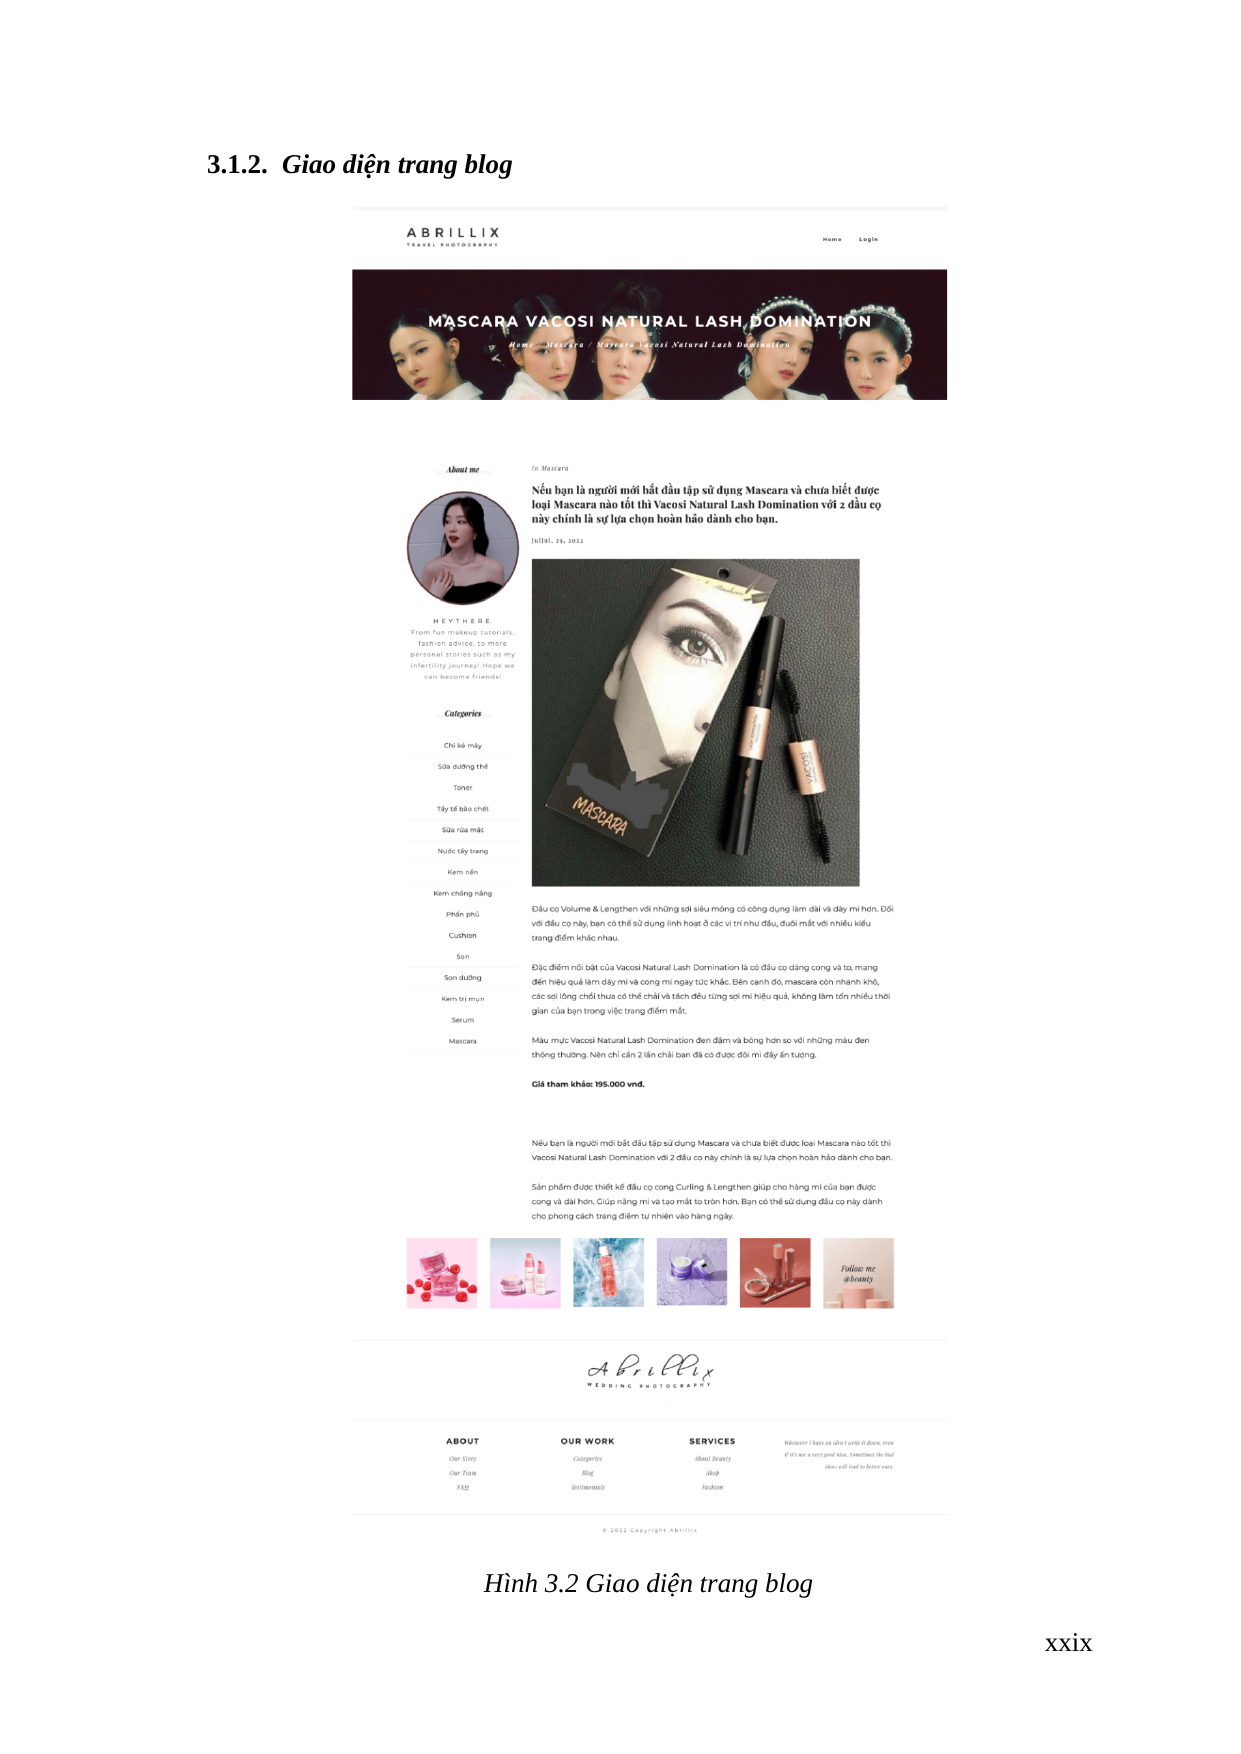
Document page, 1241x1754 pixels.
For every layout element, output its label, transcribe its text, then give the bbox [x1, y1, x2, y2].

text Hình 3.2 Giao diện trang blog [207, 1567, 1092, 1598]
subtitle Giao diện trang blog [207, 148, 1092, 179]
picture [352, 206, 948, 1546]
